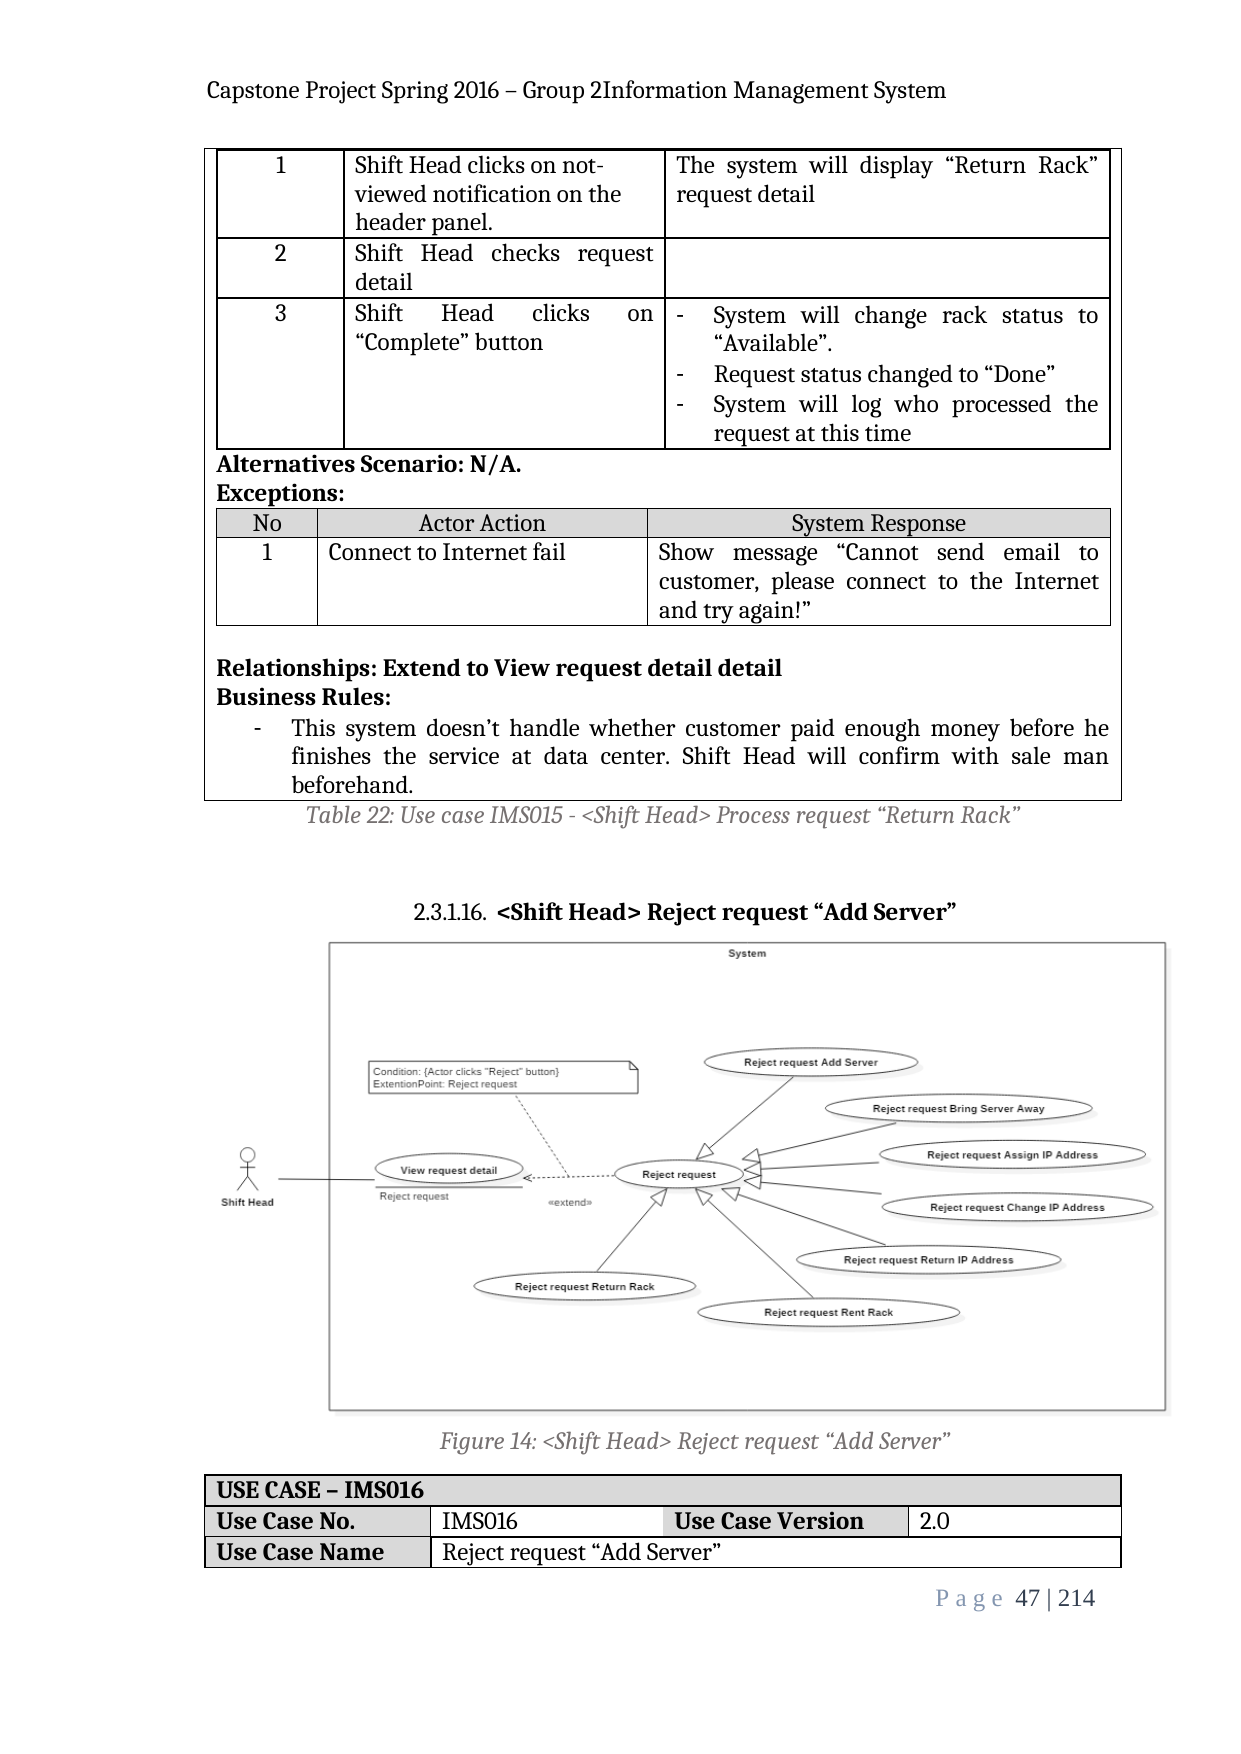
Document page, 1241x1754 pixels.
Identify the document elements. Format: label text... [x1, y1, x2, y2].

table_cell Reject request “Add Server” [432, 1538, 1120, 1567]
table_cell Use Case No. [205, 1507, 430, 1536]
table_cell IMS016 [431, 1507, 663, 1536]
table_cell Use Case Name [206, 1537, 430, 1567]
table_cell 2.0 [909, 1507, 1121, 1536]
picture [206, 931, 1182, 1425]
table_cell Use Case Version [663, 1507, 908, 1536]
subtitle <Shift Head> Reject request “Add Server” [413, 898, 1122, 927]
table_header USE CASE – IMS016 [206, 1476, 1120, 1505]
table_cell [205, 149, 1121, 800]
